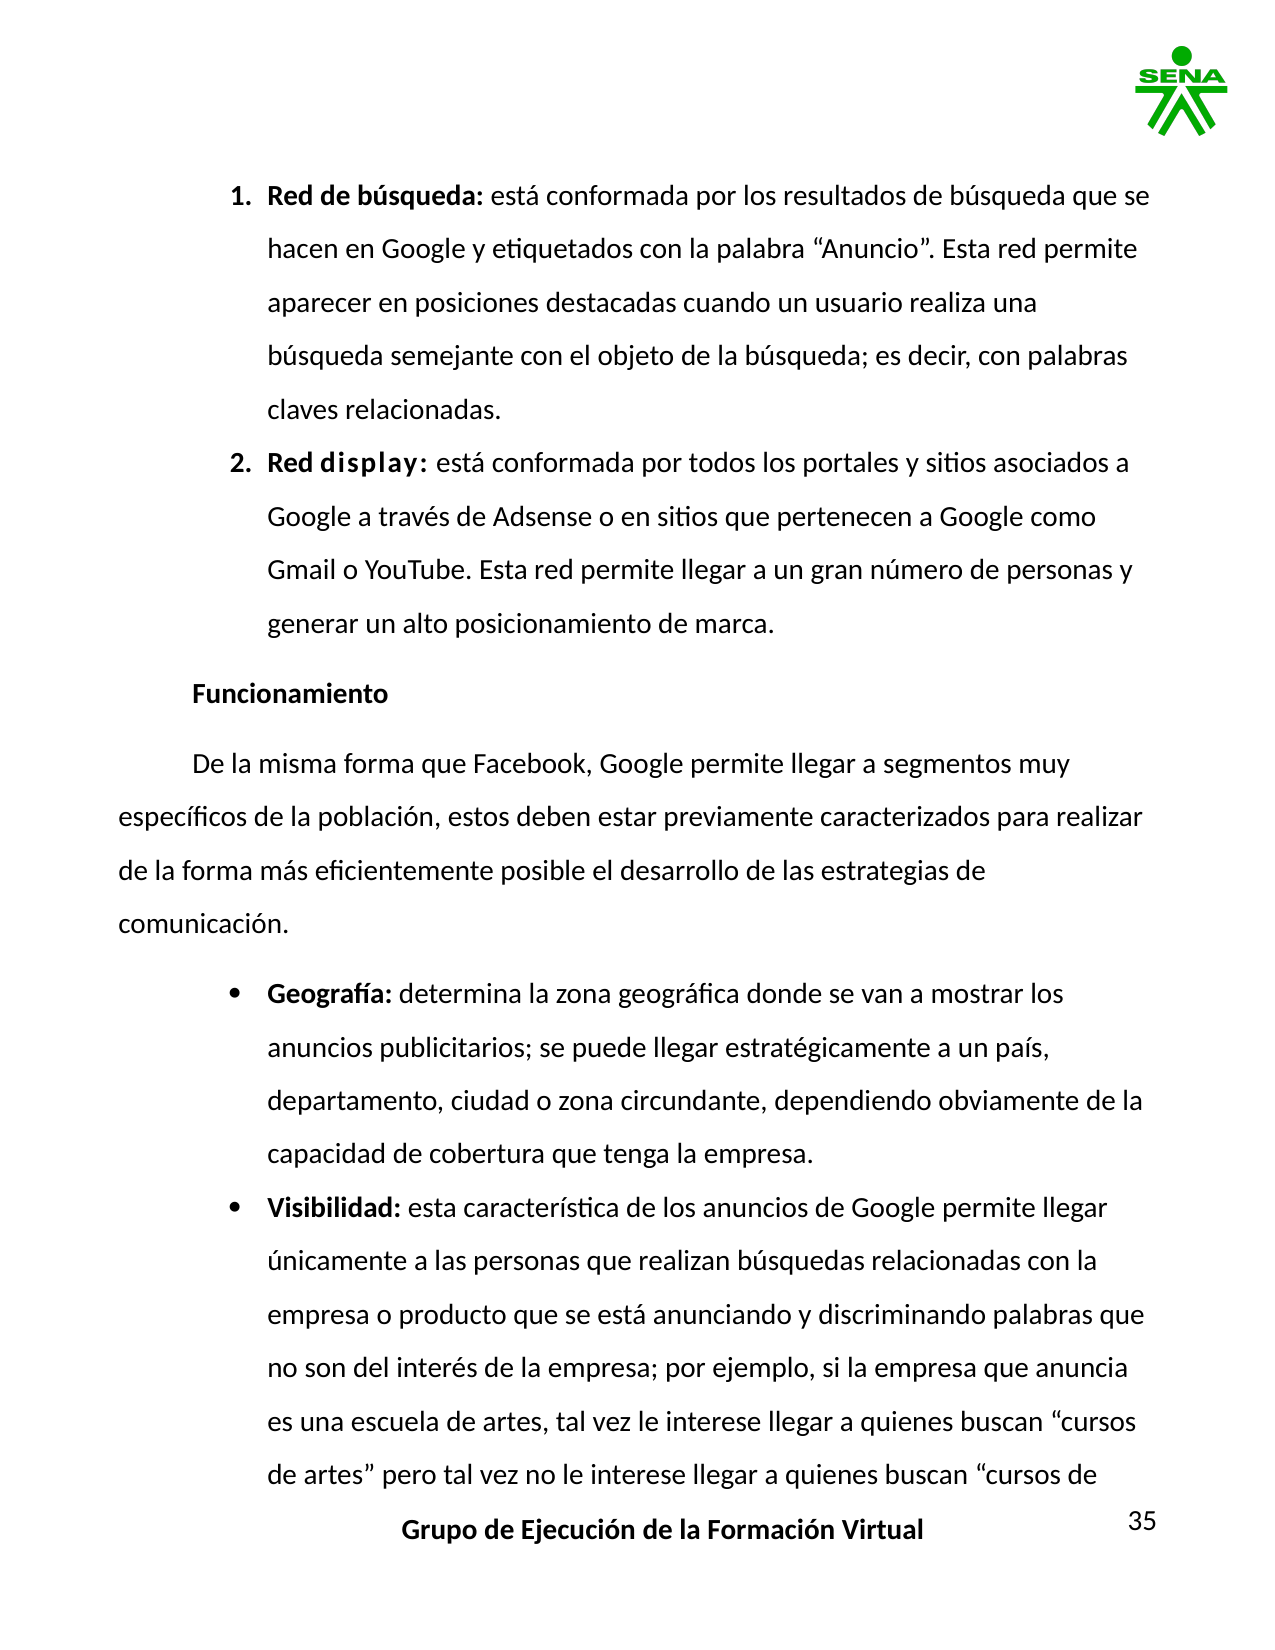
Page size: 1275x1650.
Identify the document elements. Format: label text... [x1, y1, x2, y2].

list Red display: está conformada por todos los portales y sitios asociados a Google a través de Adsense o en sitios que pertenecen a Google como Gmail o YouTube. Esta red permite llegar a un gran número de personas y generar un alto posicionamiento de marca. [229, 444, 1157, 640]
picture [1135, 46, 1228, 136]
text De la misma forma que Facebook, Google permite llegar a segmentos muy específicos de la población, estos deben estar previamente caracterizados para realizar de la forma más eficientemente posible el desarrollo de las estrategias de comunicación. [118, 745, 1157, 941]
text Funcionamiento [118, 675, 1157, 710]
list Red de búsqueda: está conformada por los resultados de búsqueda que se hacen en Google y etiquetados con la palabra “Anuncio”. Esta red permite aparecer en posiciones destacadas cuando un usuario realiza una búsqueda semejante con el objeto de la búsqueda; es decir, con palabras claves relacionadas. [229, 177, 1157, 427]
list Geografía: determina la zona geográfica donde se van a mostrar los anuncios publicitarios; se puede llegar estratégicamente a un país, departamento, ciudad o zona circundante, dependiendo obviamente de la capacidad de cobertura que tenga la empresa. [229, 975, 1157, 1171]
